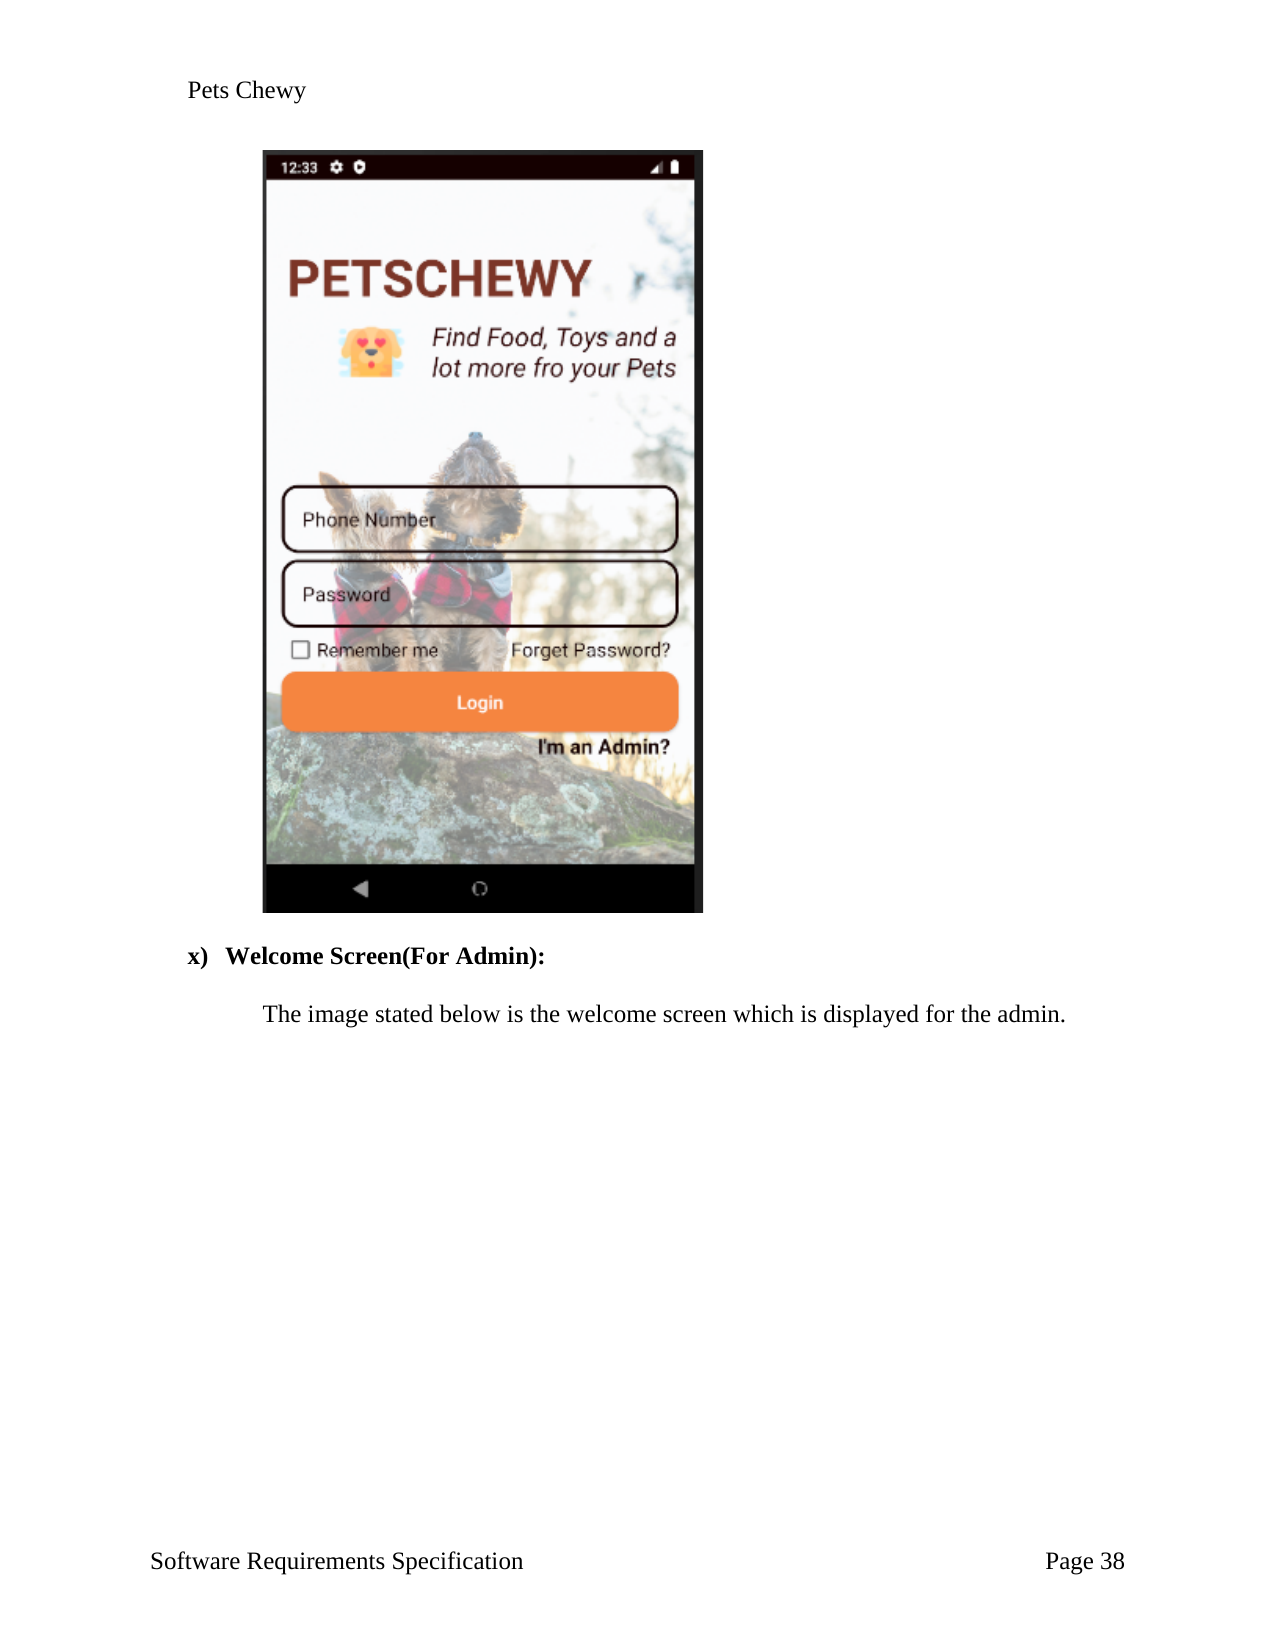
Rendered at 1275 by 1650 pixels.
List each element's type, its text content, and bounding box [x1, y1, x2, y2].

list The image stated below is the welcome screen which is displayed for the admin. [262, 999, 1125, 1027]
picture [262, 150, 704, 913]
list Welcome Screen(For Admin): [187, 941, 1125, 970]
